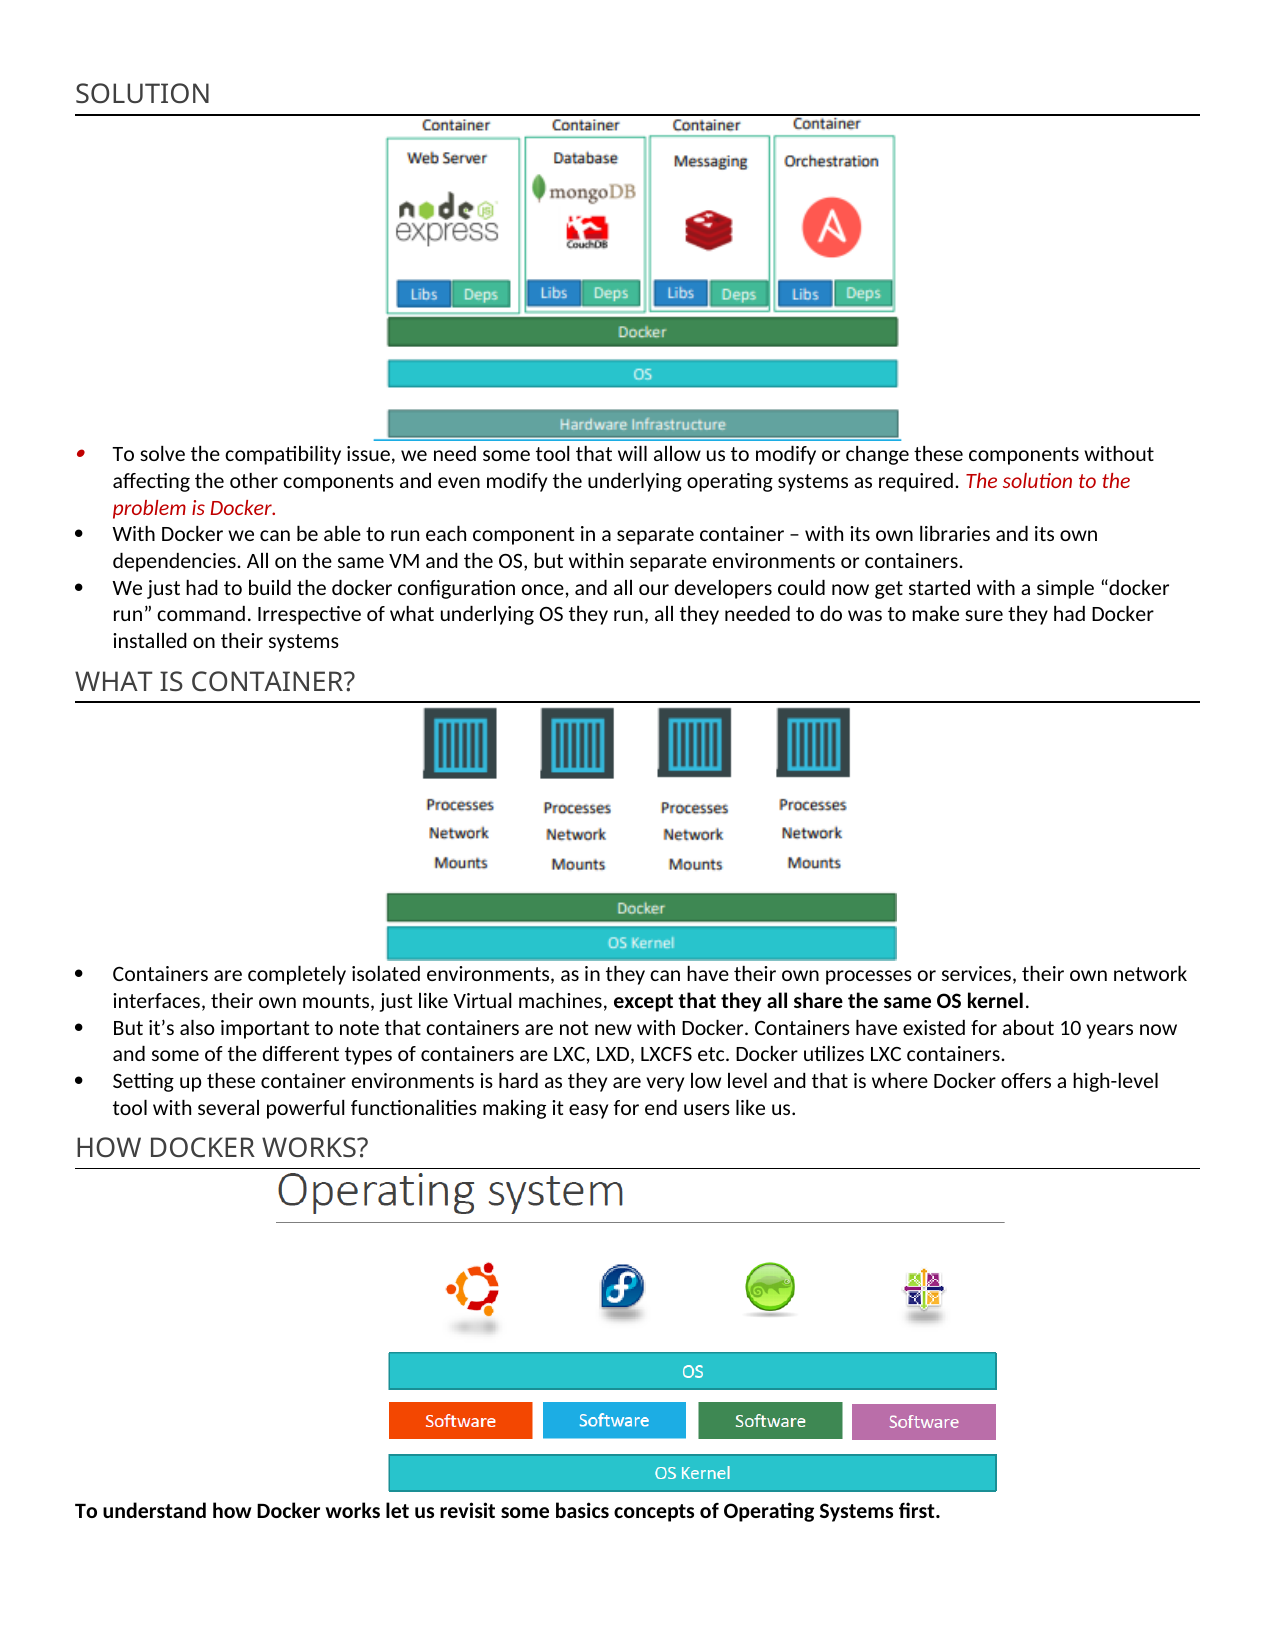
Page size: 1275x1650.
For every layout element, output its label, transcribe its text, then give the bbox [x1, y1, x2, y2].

list But it’s also important to note that containers are not new with Docker. Containers have existed for about 10 years now and some of the different types of containers are LXC, LXD, LXCFS etc. Docker utilizes LXC containers. [75, 1014, 1200, 1067]
list Setting up these container environments is hard as they are very low level and that is where Docker offers a high-level tool with several powerful functionalities making it easy for end users like us. [75, 1067, 1200, 1121]
subtitle SOLUTION [75, 75, 1200, 114]
text To understand how Docker works let us revisit some basics concepts of Operating Systems first. [75, 1497, 1200, 1524]
subtitle HOW DOCKER WORKS? [75, 1129, 1200, 1168]
picture [378, 703, 897, 961]
picture [373, 116, 902, 441]
list Containers are completely isolated environments, as in they can have their own processes or services, their own network interfaces, their own mounts, just like Virtual machines, except that they all share the same OS kernel. [75, 961, 1200, 1014]
list To solve the compatibility issue, we need some tool that will allow us to modify or change these components without affecting the other components and even modify the underlying operating systems as required. The solution to the problem is Docker. [75, 441, 1200, 521]
list With Docker we can be able to run each component in a separate container – with its own libraries and its own dependencies. All on the same VM and the OS, but within separate environments or containers. [75, 521, 1200, 574]
subtitle WHAT IS CONTAINER? [75, 662, 1200, 701]
list We just had to build the docker configuration once, and all our developers could now get started with a simple “docker run” command. Irrespective of what underlying OS they run, all they needed to do was to make sure they had Docker installed on their systems [75, 574, 1200, 654]
picture [270, 1169, 1005, 1497]
